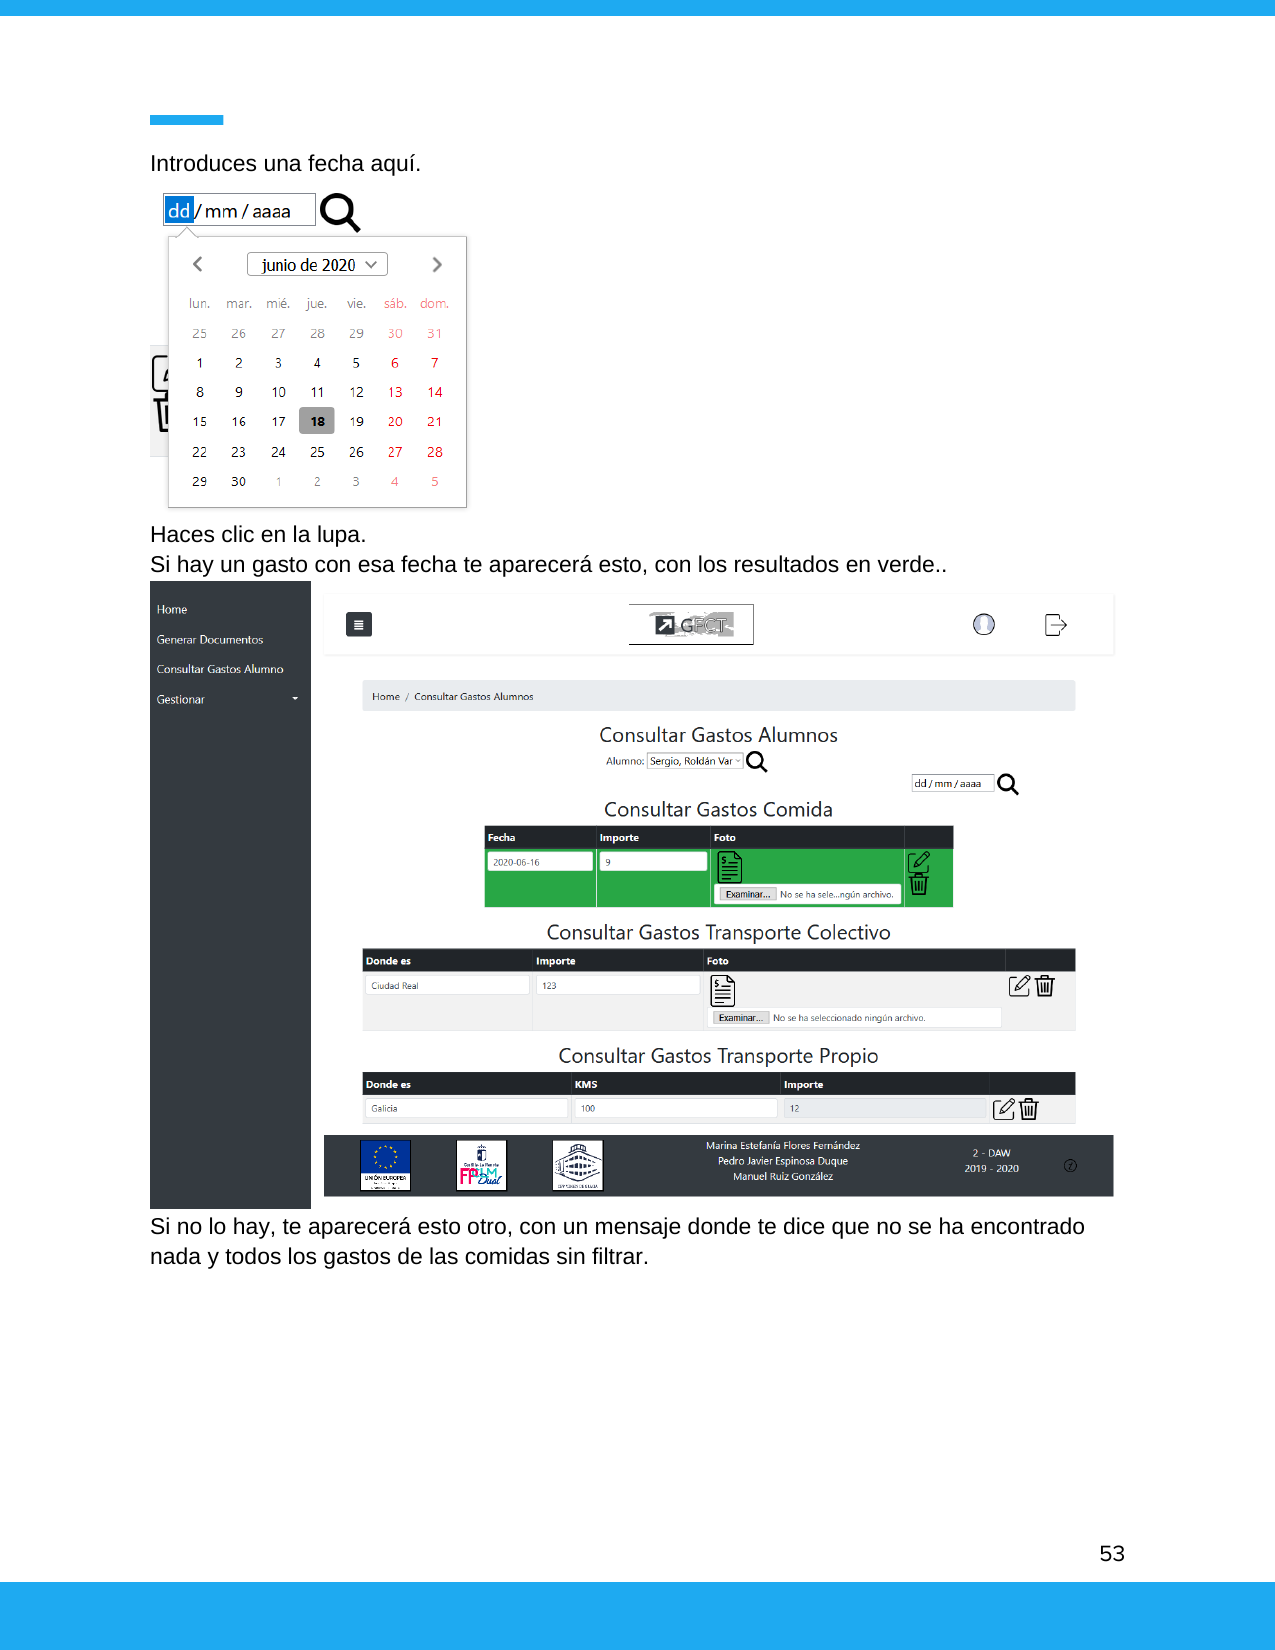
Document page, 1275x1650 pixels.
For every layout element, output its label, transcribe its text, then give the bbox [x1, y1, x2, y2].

picture [150, 180, 483, 517]
text Si hay un gasto con esa fecha te aparecerá esto, con los resultados en verde.. [150, 551, 1125, 578]
text Si no lo hay, te aparecerá esto otro, con un mensaje donde te dice que no se ha encontrado nada y todos los gastos de las comidas sin filtrar. [150, 1213, 1125, 1269]
picture [150, 581, 1125, 1209]
picture [150, 115, 224, 125]
text Haces clic en la lupa. [150, 521, 1125, 547]
picture [0, 0, 1275, 16]
text Introduces una fecha aquí. [150, 150, 1125, 176]
picture [0, 1582, 1275, 1650]
